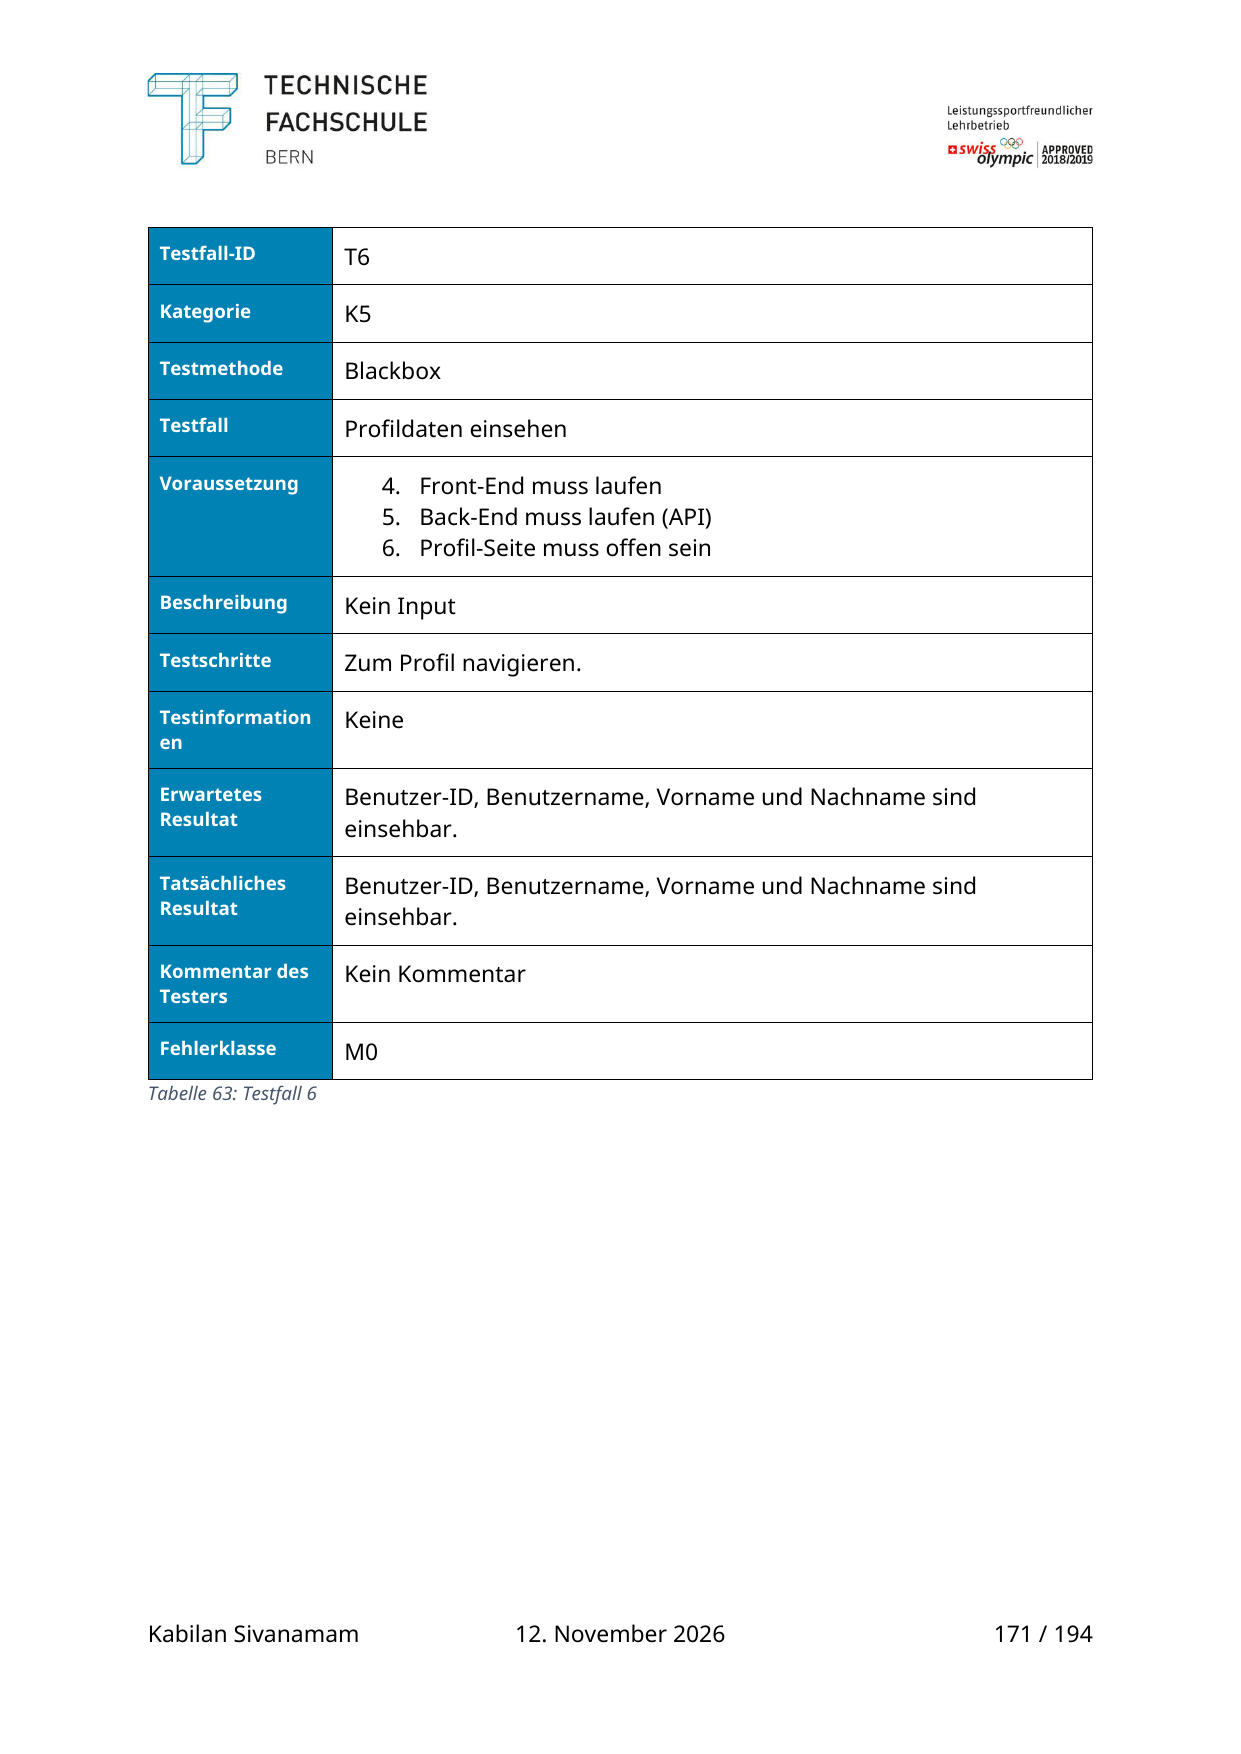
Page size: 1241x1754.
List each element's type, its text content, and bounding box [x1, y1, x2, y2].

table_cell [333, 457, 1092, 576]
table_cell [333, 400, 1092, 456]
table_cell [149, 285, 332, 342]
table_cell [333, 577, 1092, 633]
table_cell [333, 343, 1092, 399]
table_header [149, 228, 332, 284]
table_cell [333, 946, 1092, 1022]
picture [147, 73, 1093, 196]
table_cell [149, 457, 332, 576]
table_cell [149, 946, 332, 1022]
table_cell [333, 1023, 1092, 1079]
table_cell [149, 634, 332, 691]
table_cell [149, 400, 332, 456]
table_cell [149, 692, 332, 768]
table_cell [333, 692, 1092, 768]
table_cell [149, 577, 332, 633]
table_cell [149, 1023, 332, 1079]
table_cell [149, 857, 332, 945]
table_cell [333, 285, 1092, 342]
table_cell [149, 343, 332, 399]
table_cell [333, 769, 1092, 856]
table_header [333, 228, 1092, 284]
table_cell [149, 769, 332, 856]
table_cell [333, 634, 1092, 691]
text Tabelle 63: Testfall 6 [148, 1080, 1093, 1106]
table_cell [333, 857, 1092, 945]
